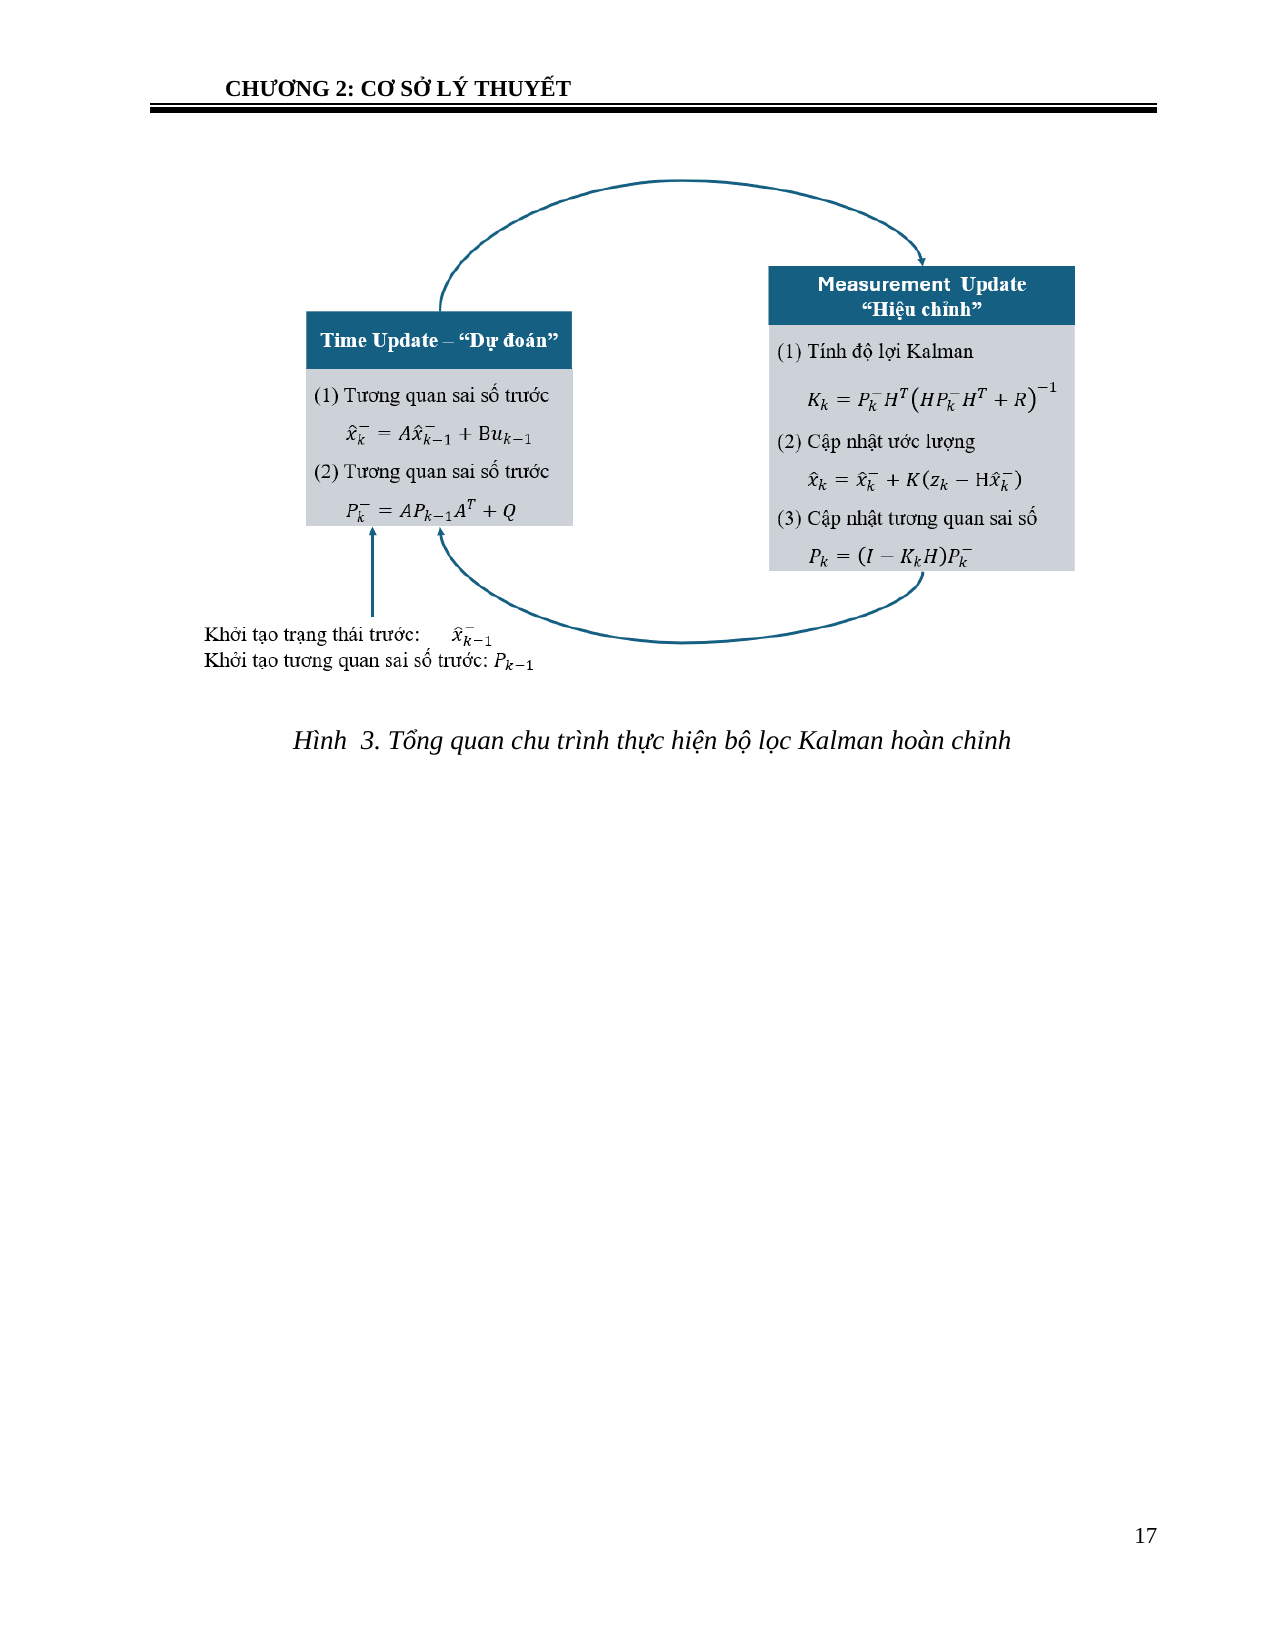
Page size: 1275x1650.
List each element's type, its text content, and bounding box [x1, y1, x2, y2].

text Hình 3. Tổng quan chu trình thực hiện bộ lọc Kalman hoàn chỉnh [150, 724, 1157, 756]
picture [150, 150, 1157, 709]
